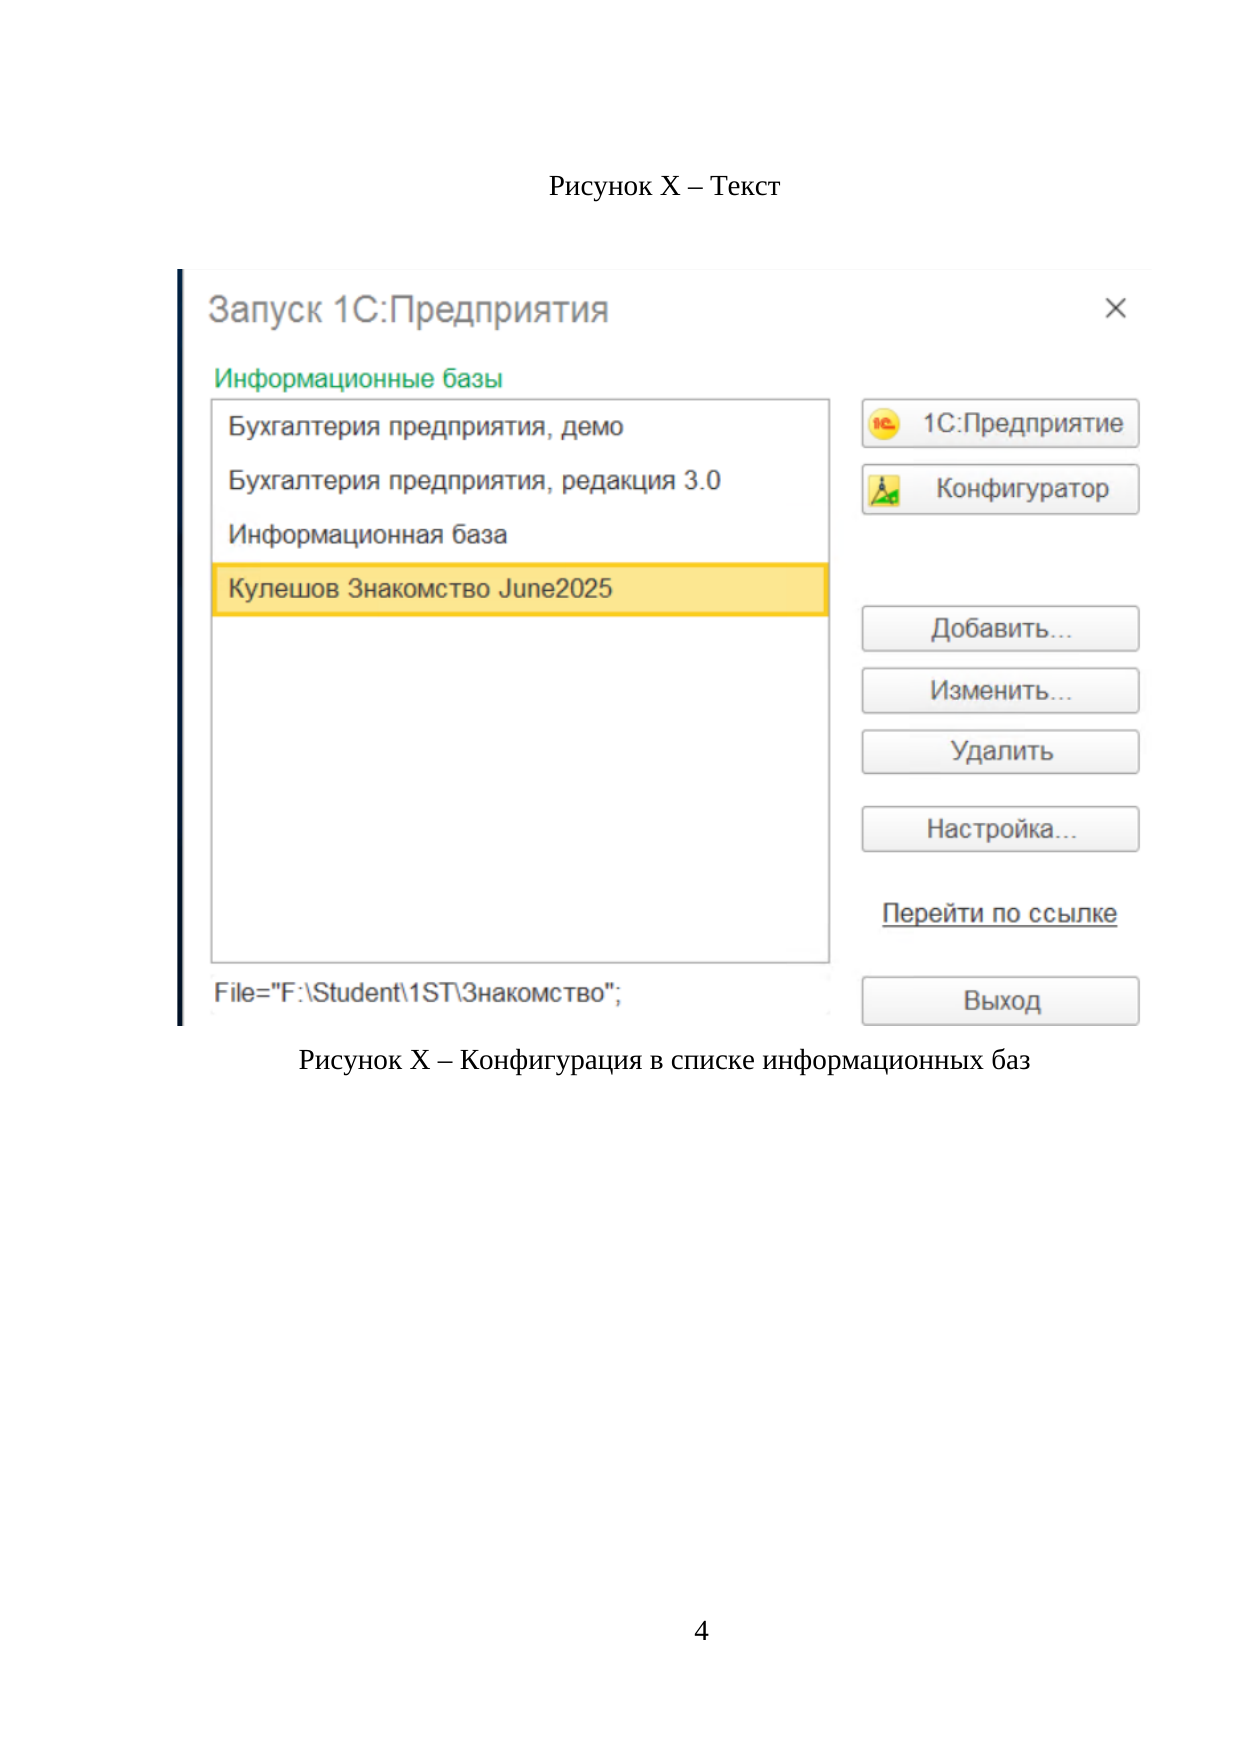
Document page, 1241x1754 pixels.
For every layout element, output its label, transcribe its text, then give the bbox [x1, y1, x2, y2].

picture [177, 269, 1152, 1026]
text Рисунок X – Конфигурация в списке информационных баз [177, 1042, 1152, 1076]
text Рисунок X – Текст [177, 168, 1152, 202]
